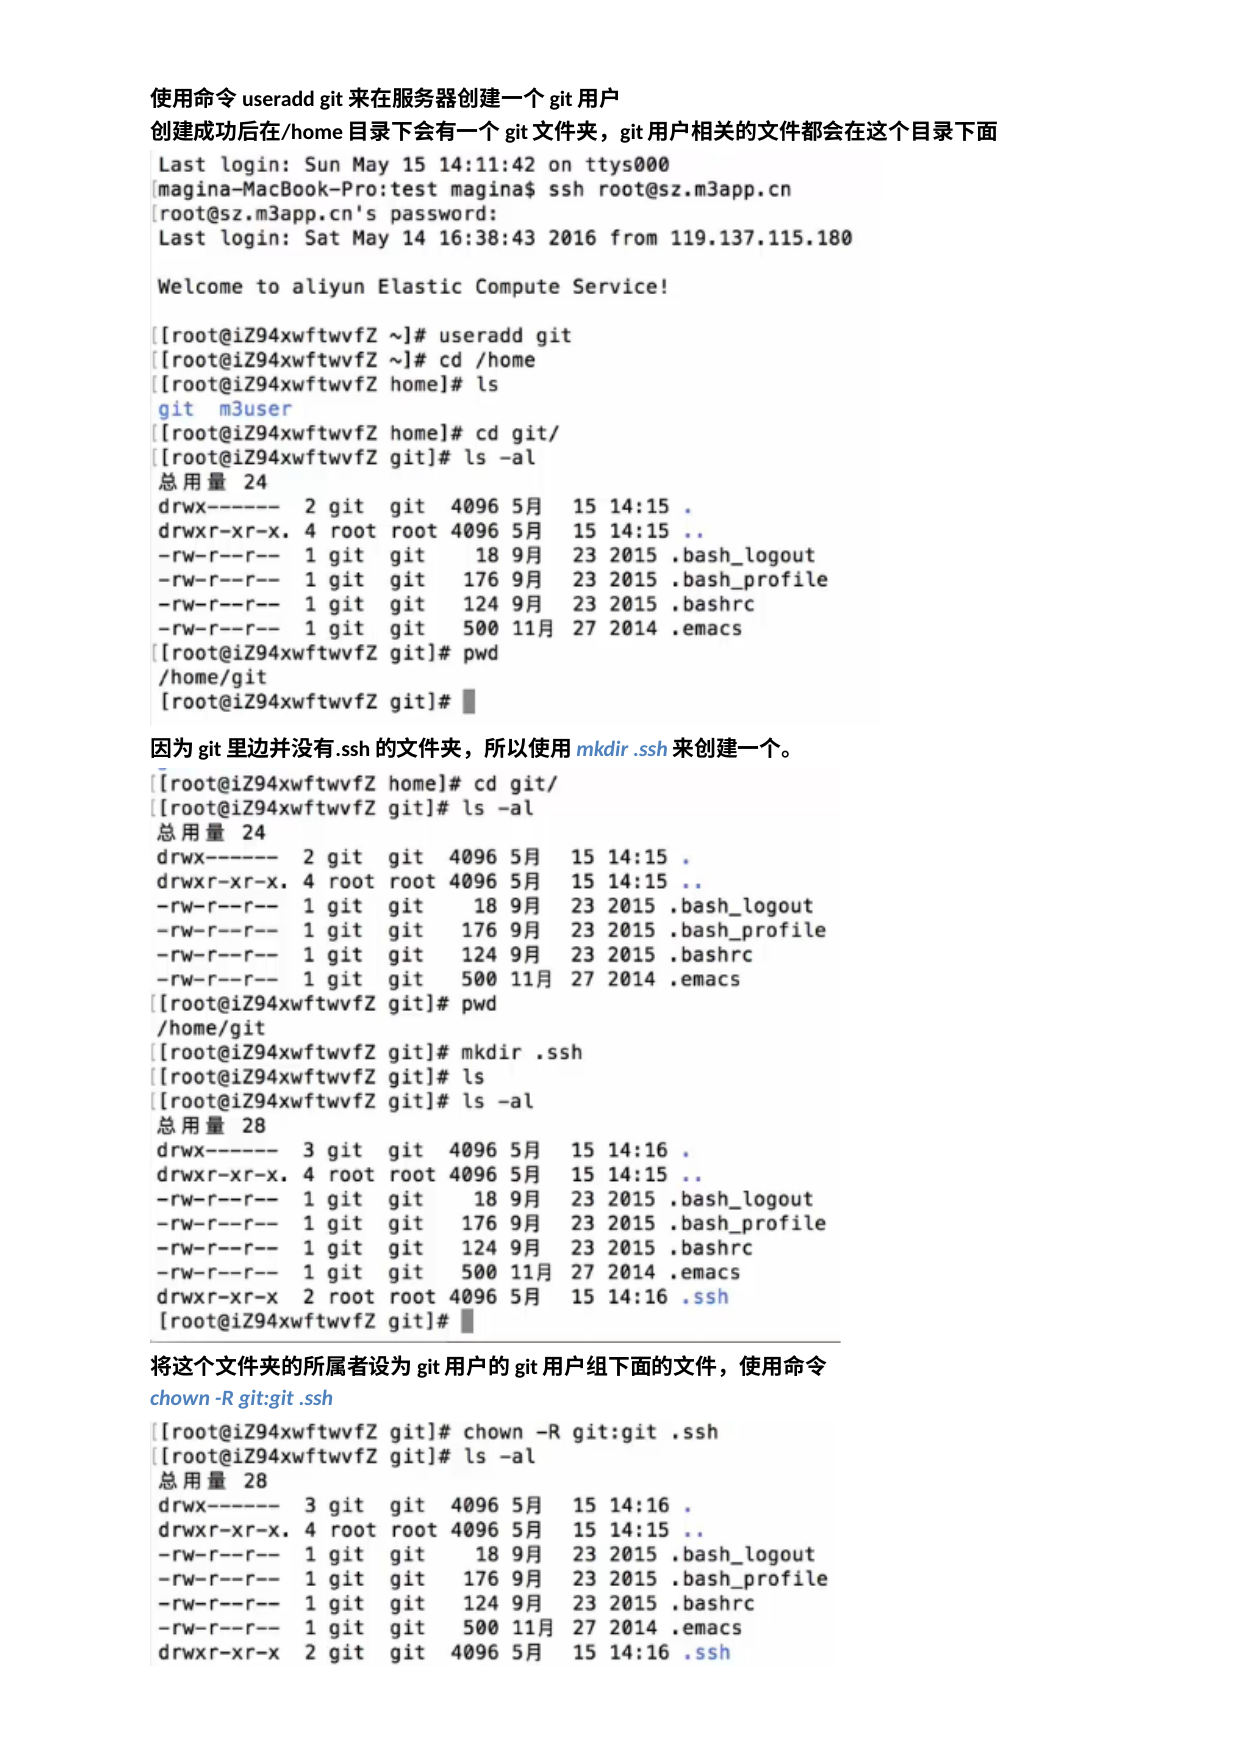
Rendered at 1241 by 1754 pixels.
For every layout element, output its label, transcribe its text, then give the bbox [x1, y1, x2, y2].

list chown -R git:git .ssh [150, 1381, 1165, 1413]
picture [150, 768, 841, 1343]
list 因为git里边并没有.ssh的文件夹，所以使用mkdir .ssh来创建一个。 [150, 731, 1165, 763]
list 使用命令useradd git 来在服务器创建一个git用户 [150, 81, 1165, 113]
picture [150, 1421, 835, 1666]
list 创建成功后在/home目录下会有一个git文件夹，git用户相关的文件都会在这个目录下面 [150, 113, 1165, 146]
picture [150, 150, 882, 726]
list 将这个文件夹的所属者设为git用户的git用户组下面的文件，使用命令 [150, 1348, 1165, 1381]
